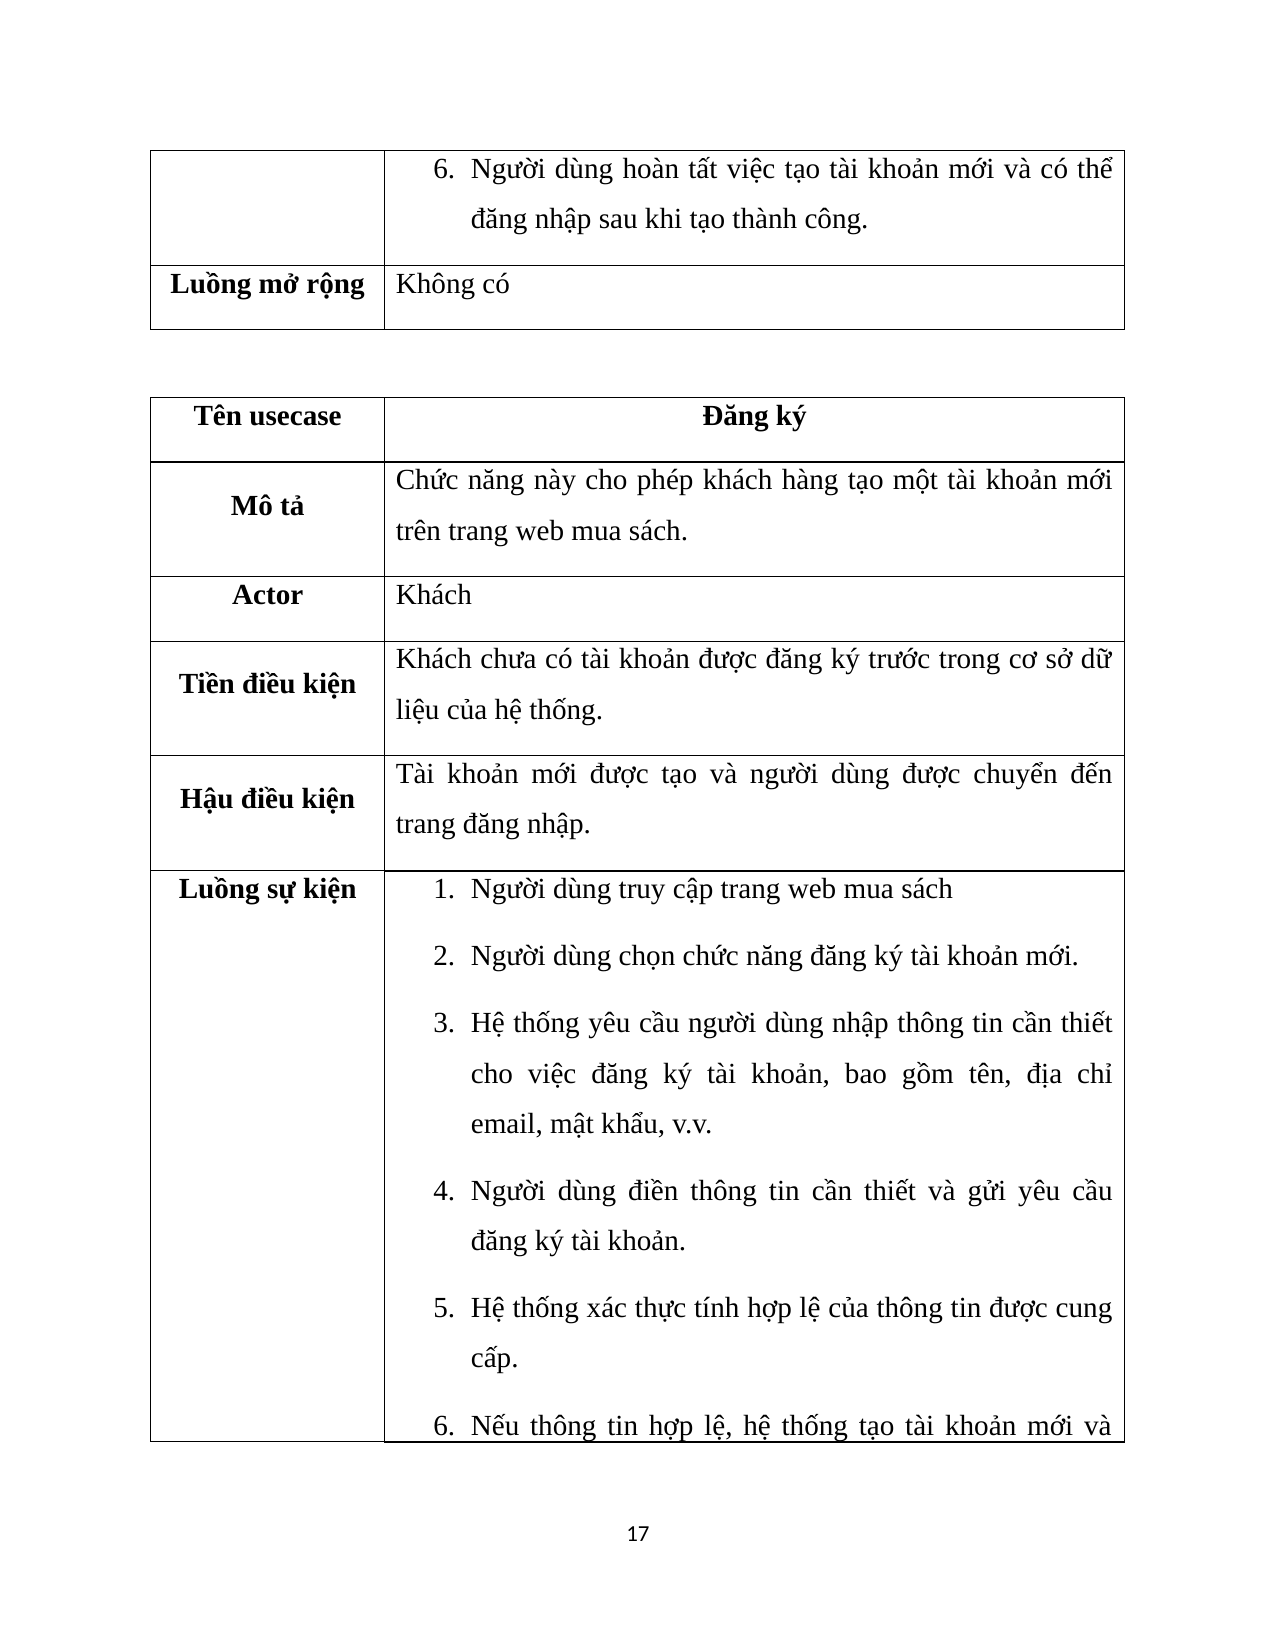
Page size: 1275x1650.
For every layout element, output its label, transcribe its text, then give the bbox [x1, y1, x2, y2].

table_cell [385, 872, 1124, 1441]
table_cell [385, 151, 1124, 265]
table_cell Khách [385, 577, 1124, 641]
table_cell Actor [151, 577, 384, 641]
table_cell Mô tả [151, 463, 384, 576]
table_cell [151, 151, 384, 265]
table_cell Luồng mở rộng [151, 266, 384, 329]
table_cell Không có [385, 266, 1124, 329]
table_header Tên usecase [151, 398, 384, 461]
table_cell Chức năng này cho phép khách hàng tạo một tài khoản mới trên trang web mua sách. [385, 463, 1124, 576]
table_cell Hậu điều kiện [151, 756, 384, 870]
table_cell Luồng sự kiện [151, 871, 384, 1441]
table_cell Khách chưa có tài khoản được đăng ký trước trong cơ sở dữ liệu của hệ thống. [385, 642, 1124, 755]
table_header Đăng ký [385, 398, 1124, 461]
table_cell Tiền điều kiện [151, 642, 384, 755]
table_cell Tài khoản mới được tạo và người dùng được chuyển đến trang đăng nhập. [385, 756, 1124, 870]
